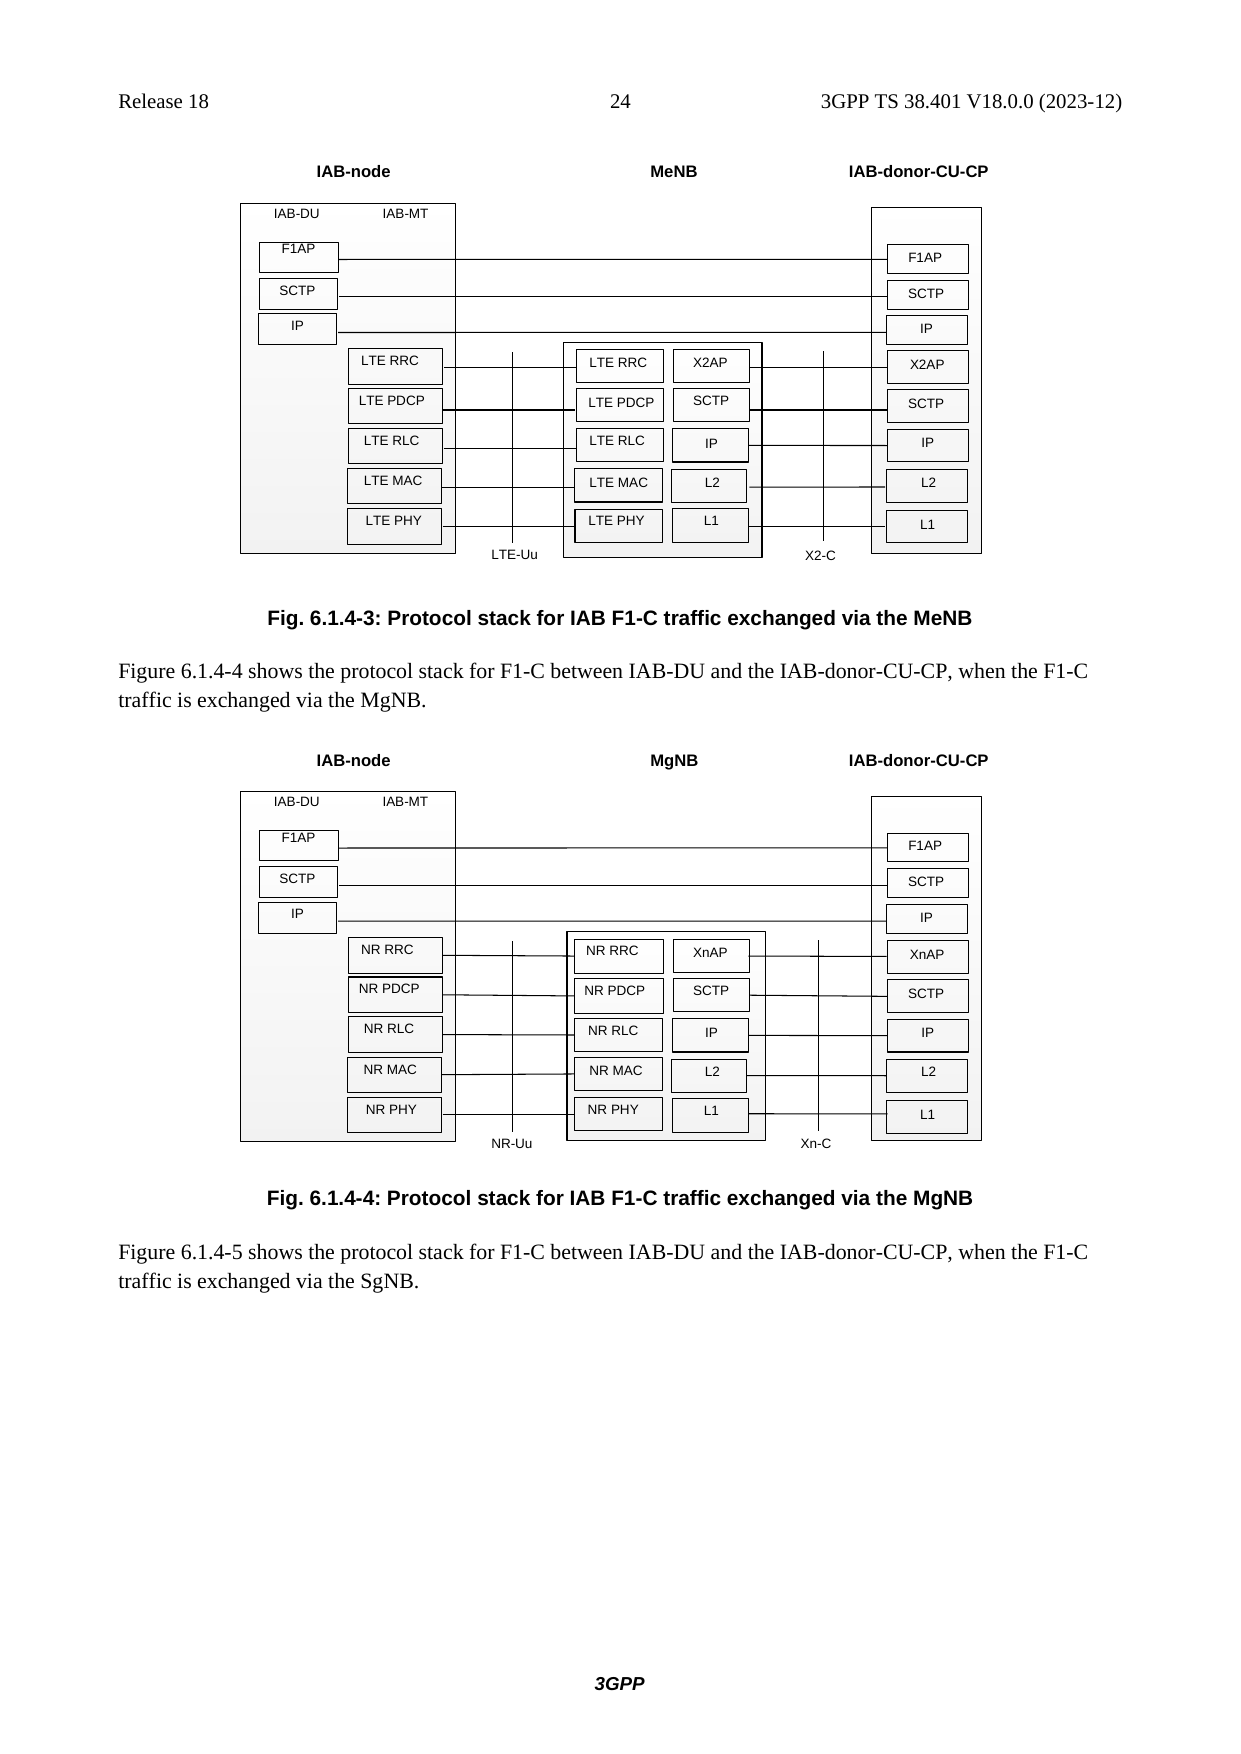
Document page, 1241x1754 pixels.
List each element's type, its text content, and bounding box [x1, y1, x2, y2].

text Fig. 6.1.4-4: Protocol stack for IAB F1-C traffic exchanged via the MgNB [118, 1186, 1122, 1210]
text Fig. 6.1.4-3: Protocol stack for IAB F1-C traffic exchanged via the MeNB [118, 606, 1122, 630]
text Figure 6.1.4-4 shows the protocol stack for F1-C between IAB-DU and the IAB-donor-CU-CP, when the F1-C traffic is exchanged via the MgNB. [118, 658, 1122, 713]
text Figure 6.1.4-5 shows the protocol stack for F1-C between IAB-DU and the IAB-donor-CU-CP, when the F1-C traffic is exchanged via the SgNB. [118, 1239, 1122, 1293]
